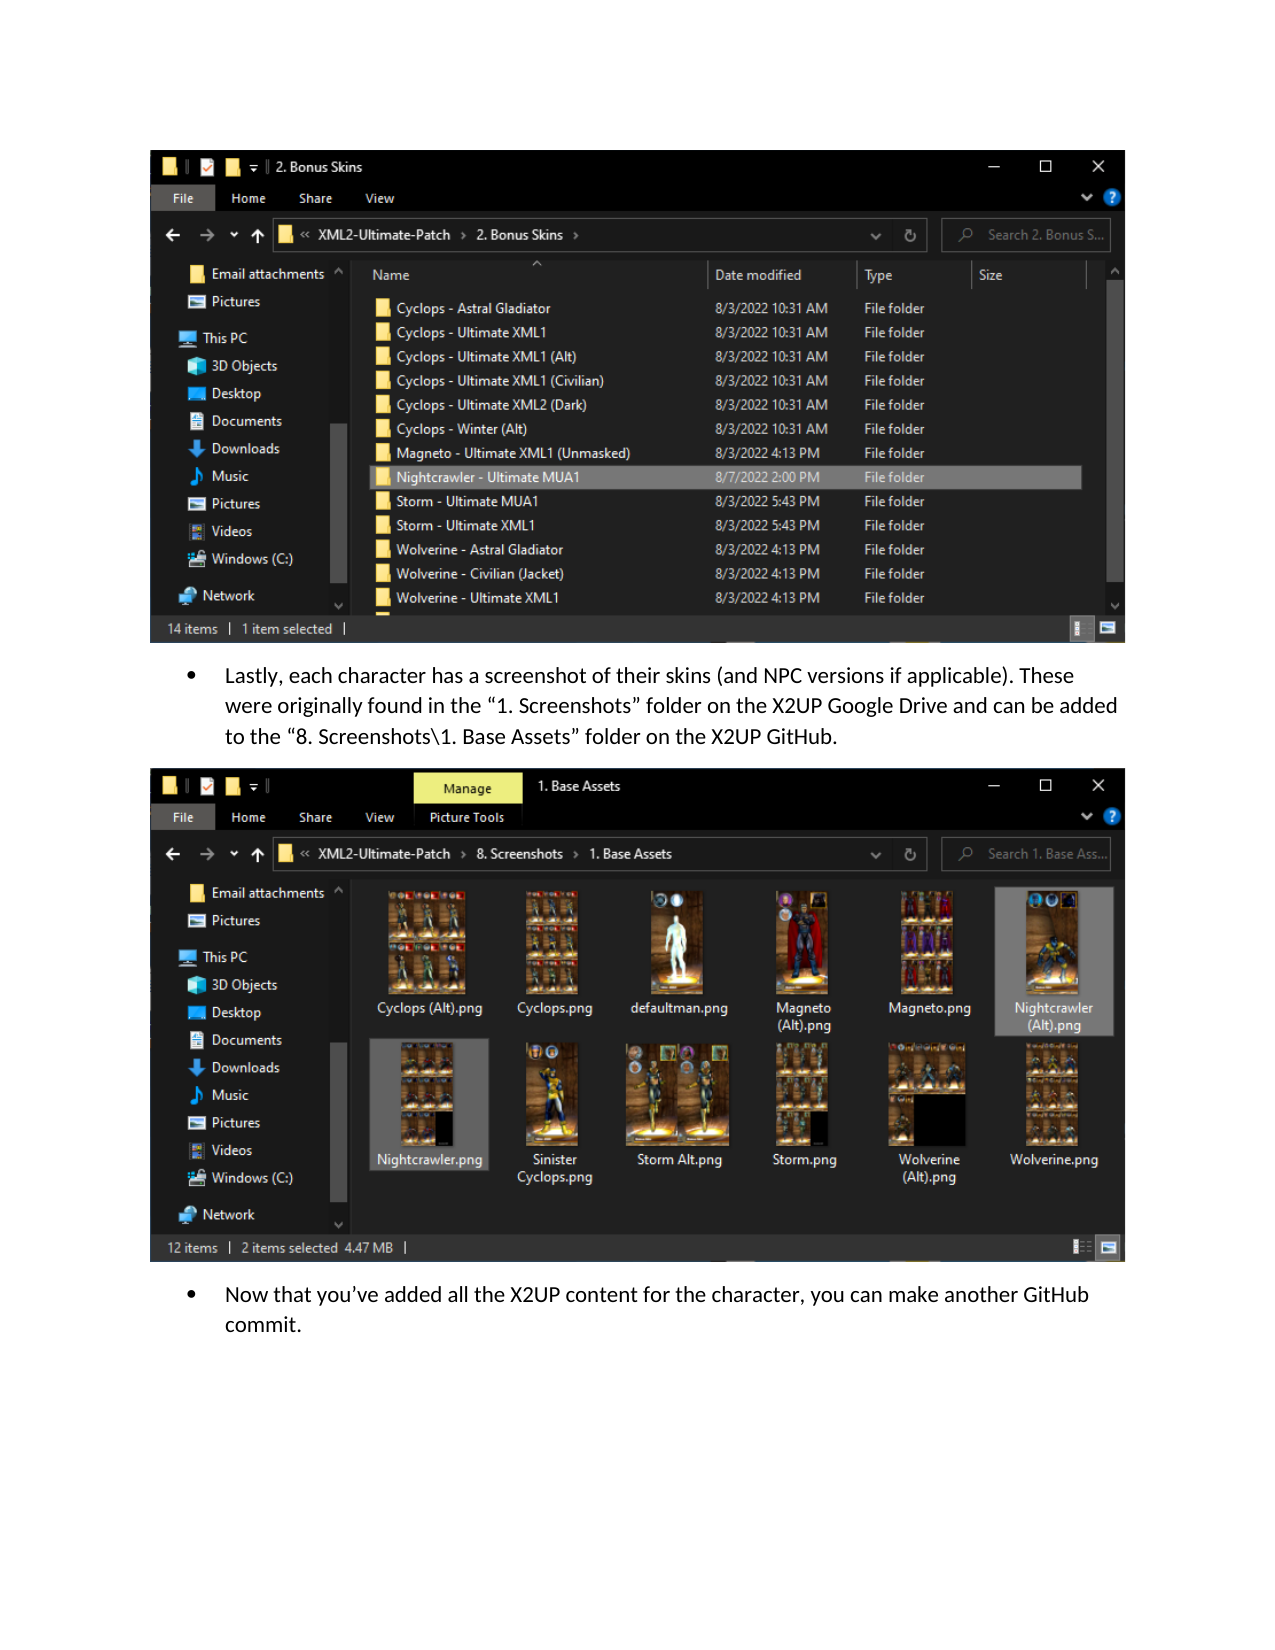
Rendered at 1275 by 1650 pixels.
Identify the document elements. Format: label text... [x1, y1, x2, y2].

list Lastly, each character has a screenshot of their skins (and NPC versions if applicable). These were originally found in the “1. Screenshots” folder on the X2UP Google Drive and can be added to the “8. Screenshots\1. Base Assets” folder on the X2UP GitHub. [187, 661, 1125, 750]
picture [150, 150, 1125, 643]
list Now that you’ve added all the X2UP content for the character, you can make another GitHub commit. [187, 1280, 1125, 1338]
picture [150, 768, 1125, 1262]
